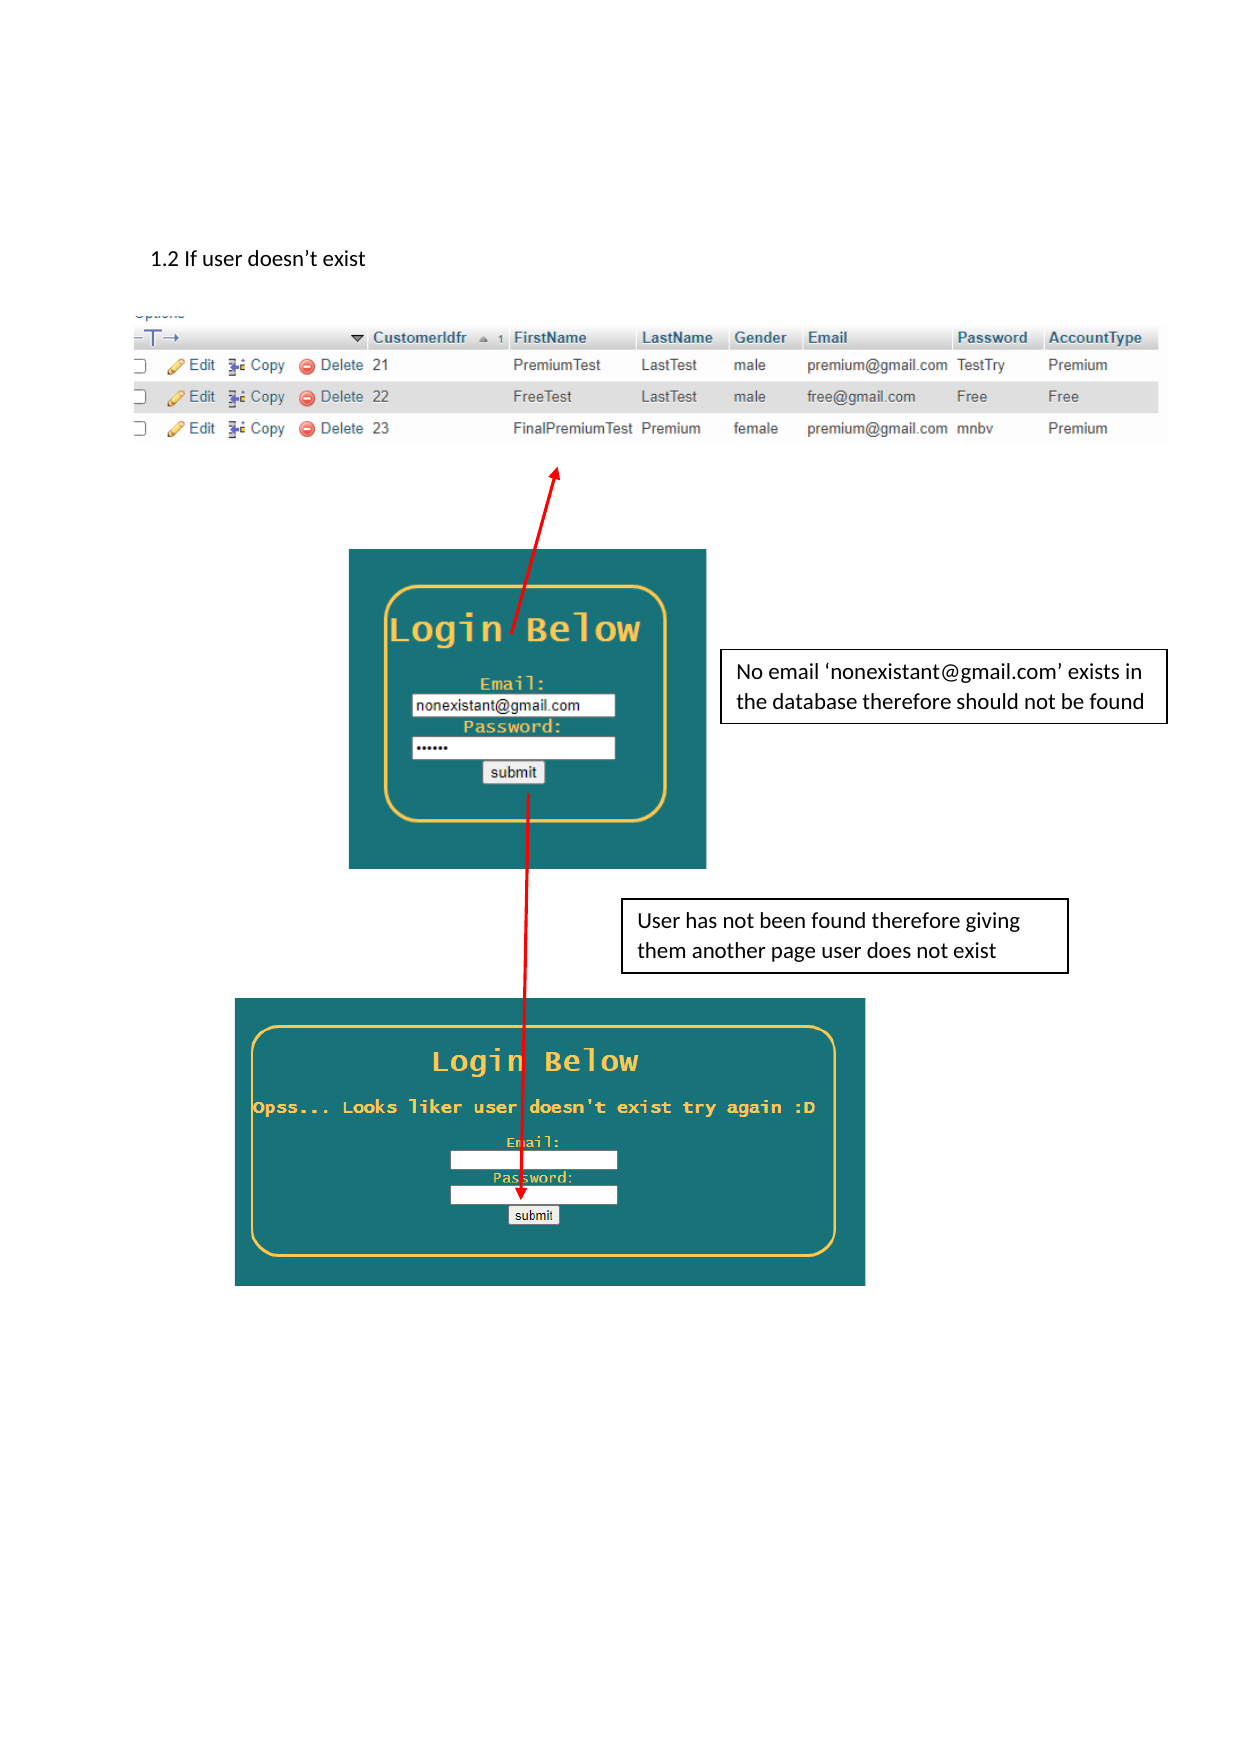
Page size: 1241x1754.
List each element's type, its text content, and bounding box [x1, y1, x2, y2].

picture [348, 549, 707, 869]
picture [234, 998, 866, 1286]
picture [133, 316, 1170, 459]
text 1.2 If user doesn’t exist [150, 244, 1090, 272]
